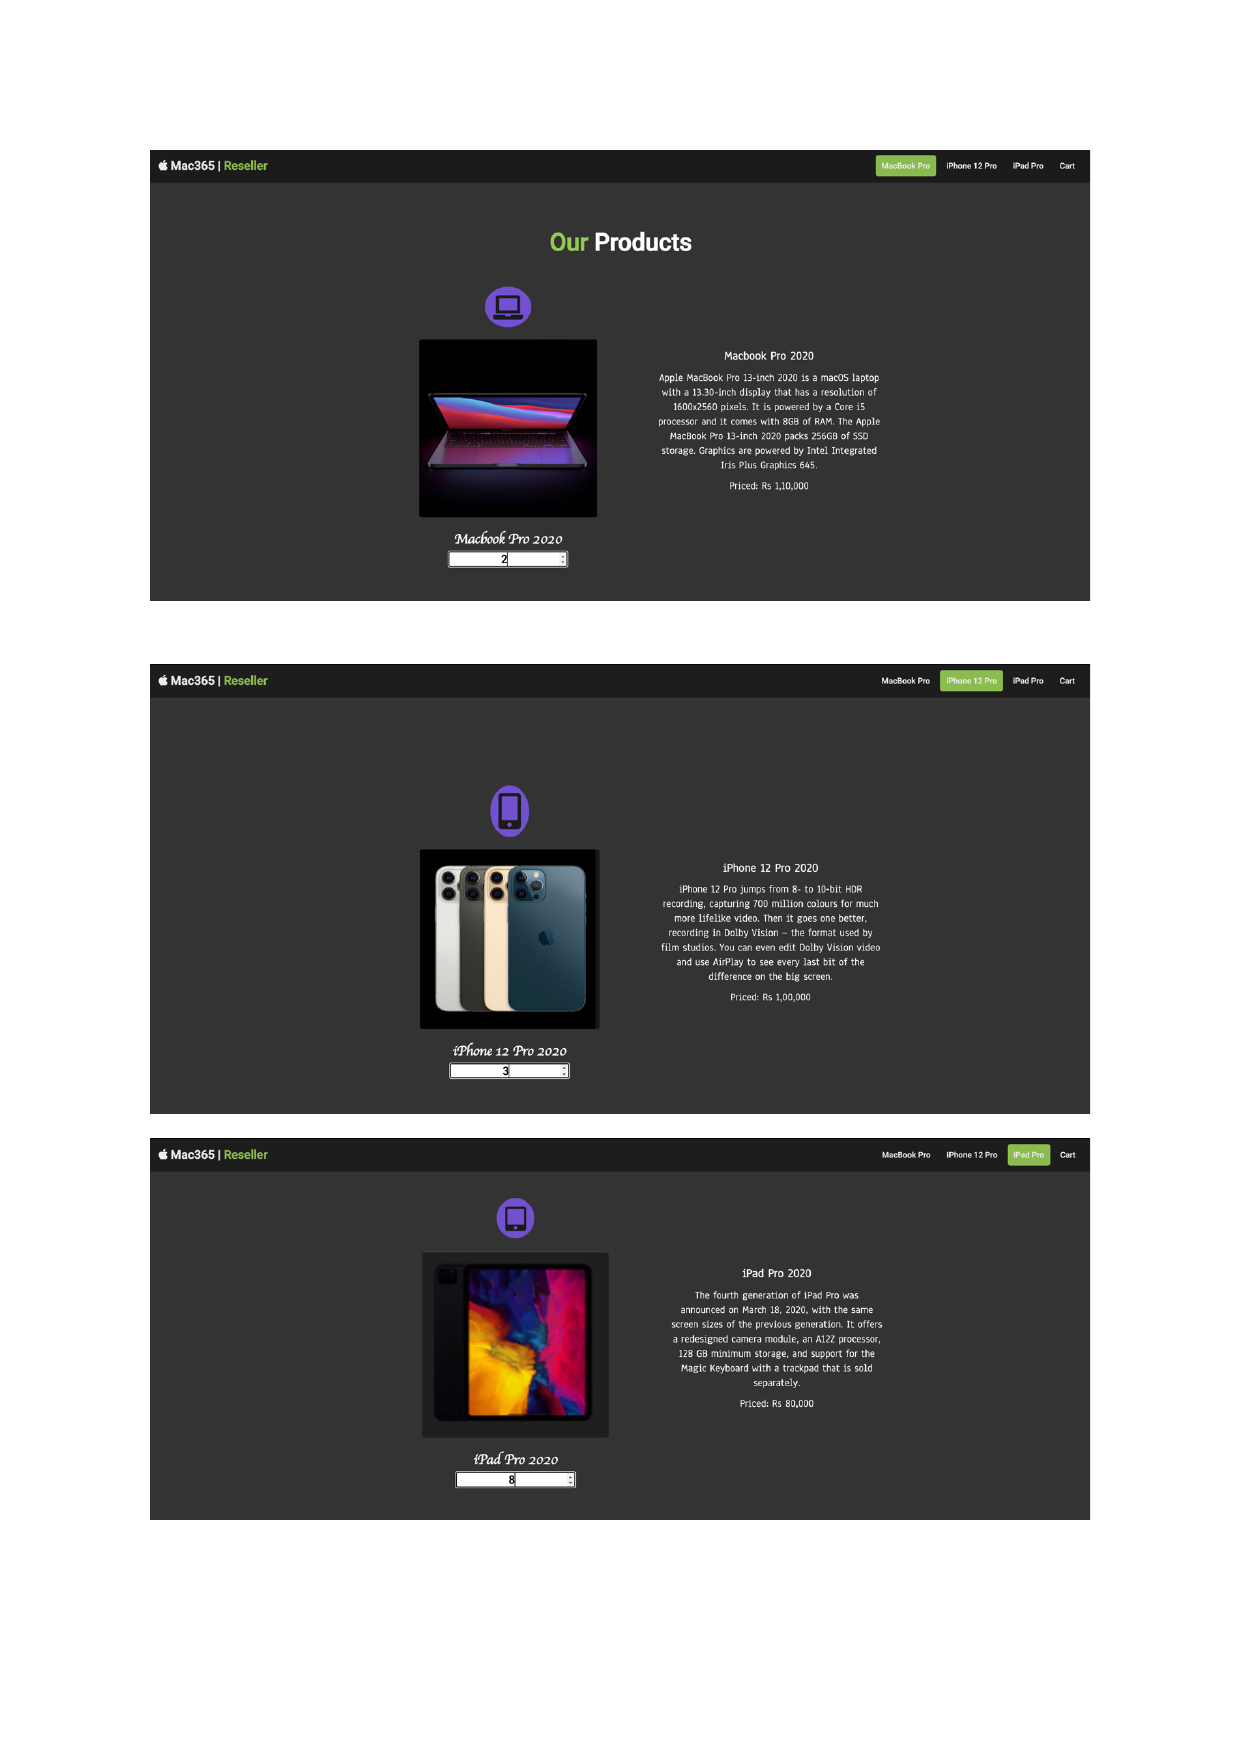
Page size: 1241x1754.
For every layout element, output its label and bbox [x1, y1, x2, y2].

picture [150, 664, 1091, 1114]
picture [150, 150, 1091, 601]
picture [150, 1138, 1091, 1520]
